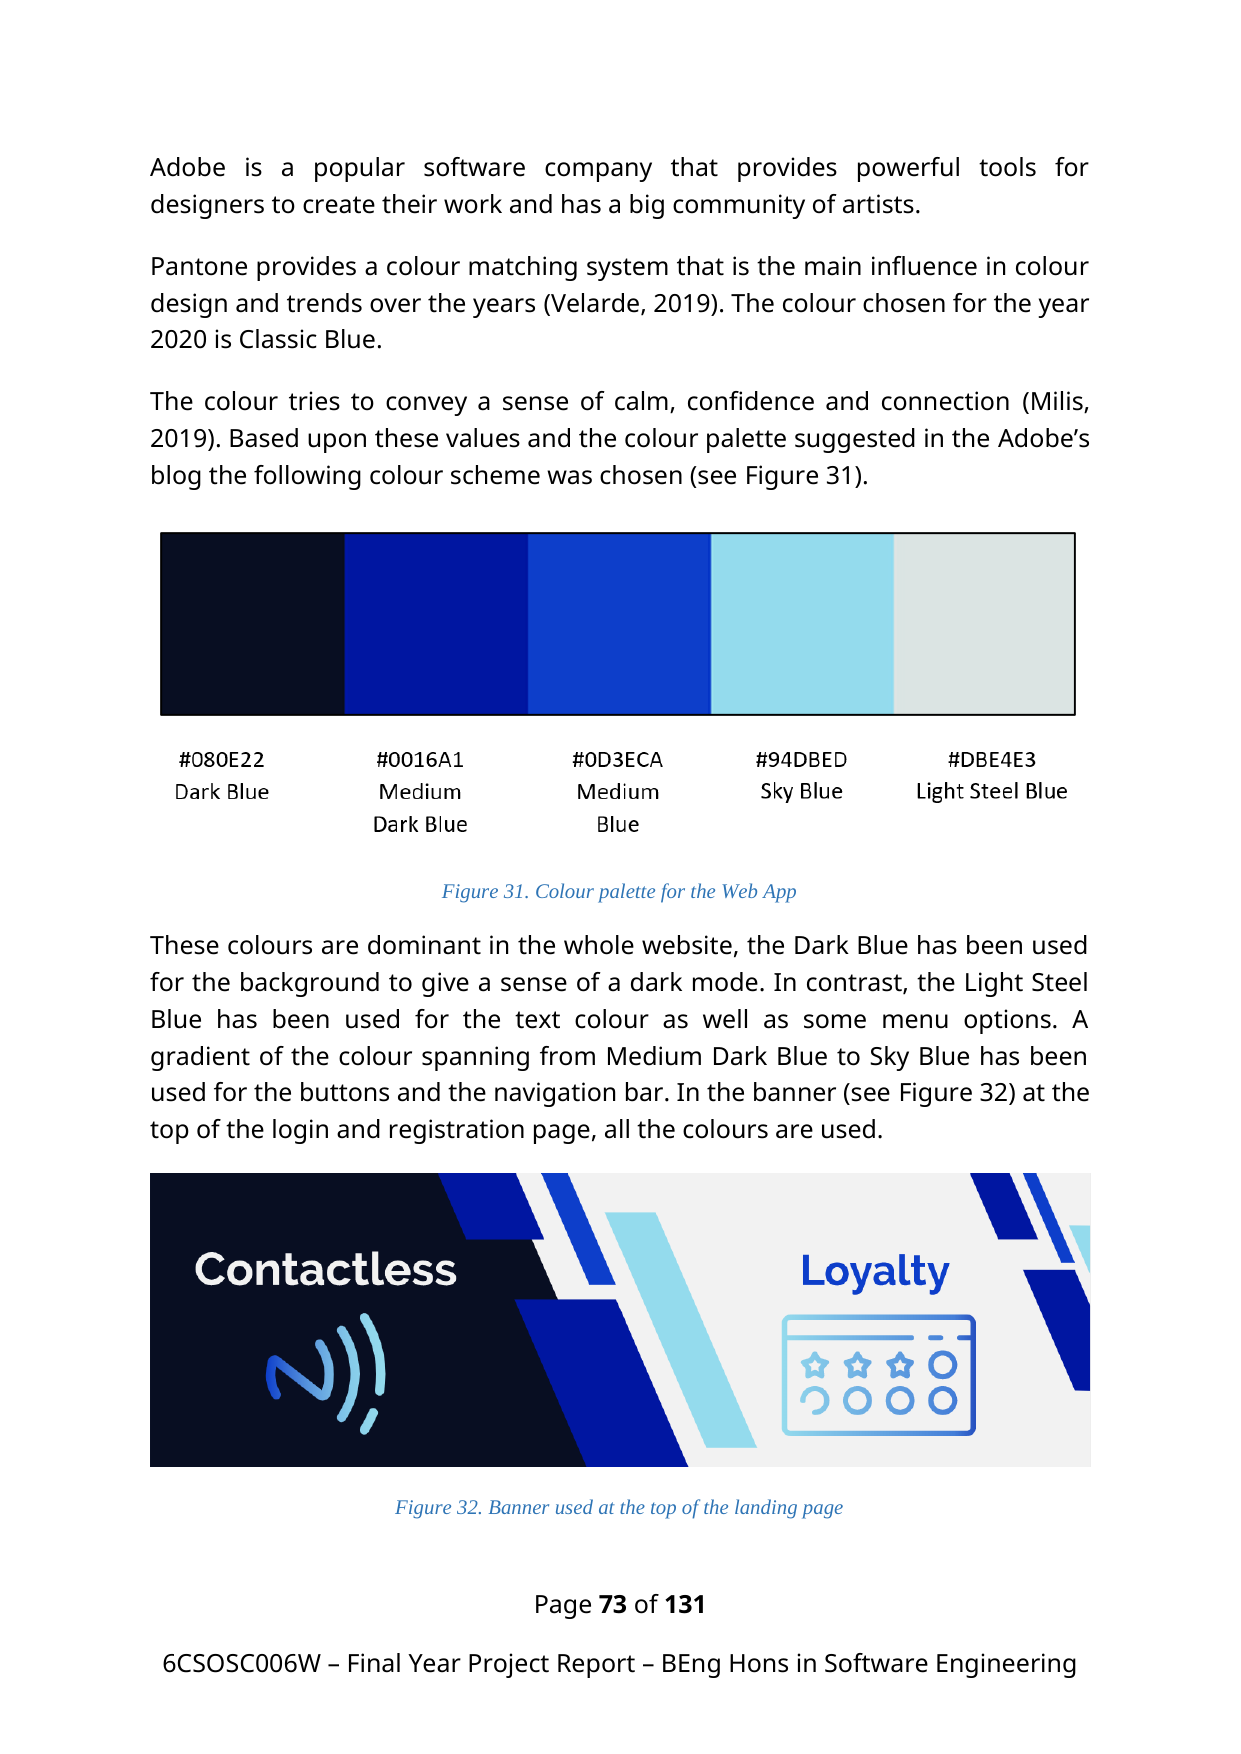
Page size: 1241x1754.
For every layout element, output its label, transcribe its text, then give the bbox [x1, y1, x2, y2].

text Pantone provides a colour matching system that is the main influence in colour design and trends over the years . The colour chosen for the year 2020 is Classic Blue. [150, 248, 1090, 356]
text These colours are dominant in the whole website, the Dark Blue has been used for the background to give a sense of a dark mode. In contrast, the Light Steel Blue has been used for the text colour as well as some menu options. A gradient of the colour spanning from Medium Dark Blue to Sky Blue has been used for the buttons and the navigation bar. In the banner (see Figure 32) at the top of the login and registration page, all the colours are used. [150, 928, 1090, 1146]
text Adobe is a popular software company that provides powerful tools for designers to create their work and has a big community of artists. [150, 150, 1090, 221]
picture [150, 1173, 1091, 1467]
picture [150, 519, 1085, 851]
text The colour tries to convey a sense of calm, confidence and connection . Based upon these values and the colour palette suggested in the Adobe’s blog the following colour scheme was chosen (see Figure 31). [150, 384, 1090, 491]
